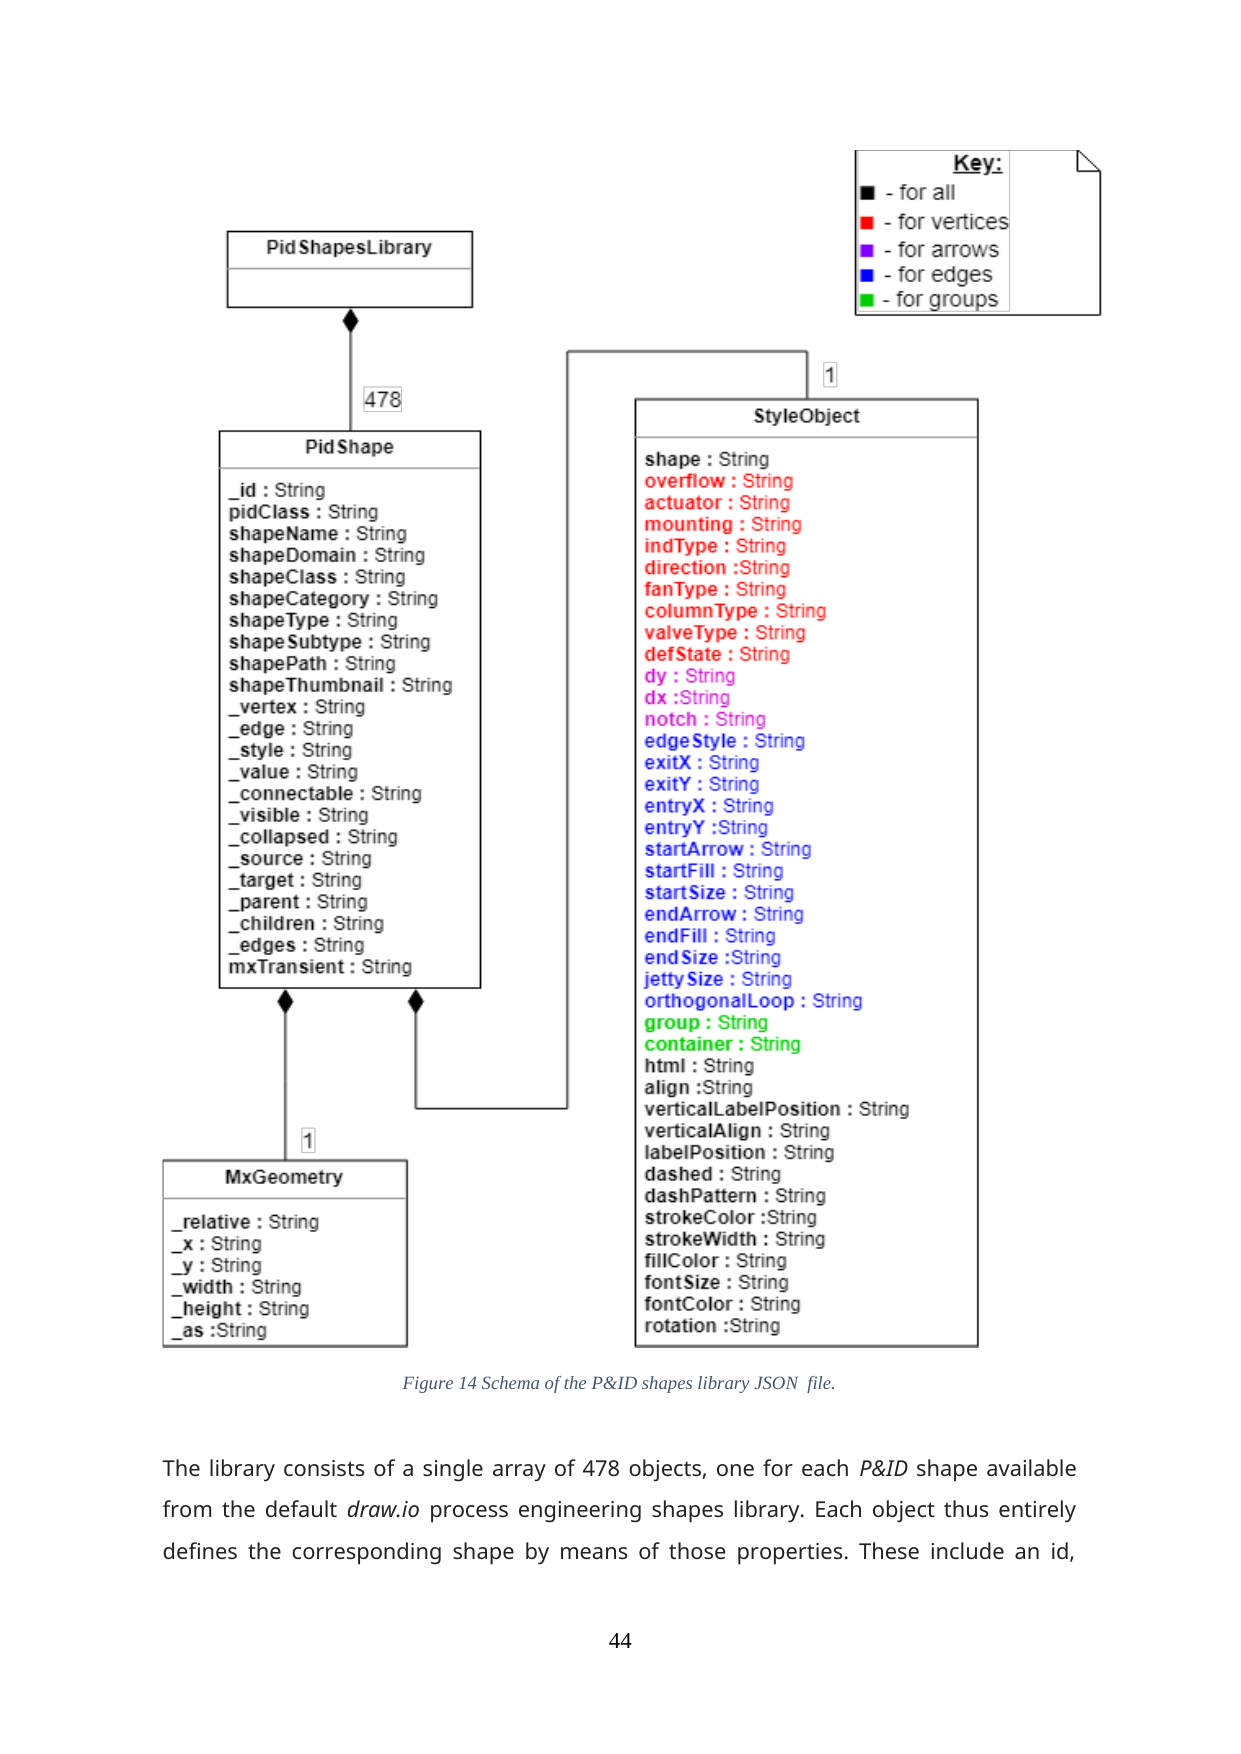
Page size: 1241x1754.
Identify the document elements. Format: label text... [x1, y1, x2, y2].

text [162, 1507, 1077, 1566]
text Figure 14 Schema of the P&ID shapes library JSON file. [150, 1372, 1090, 1393]
picture [162, 150, 1103, 1348]
